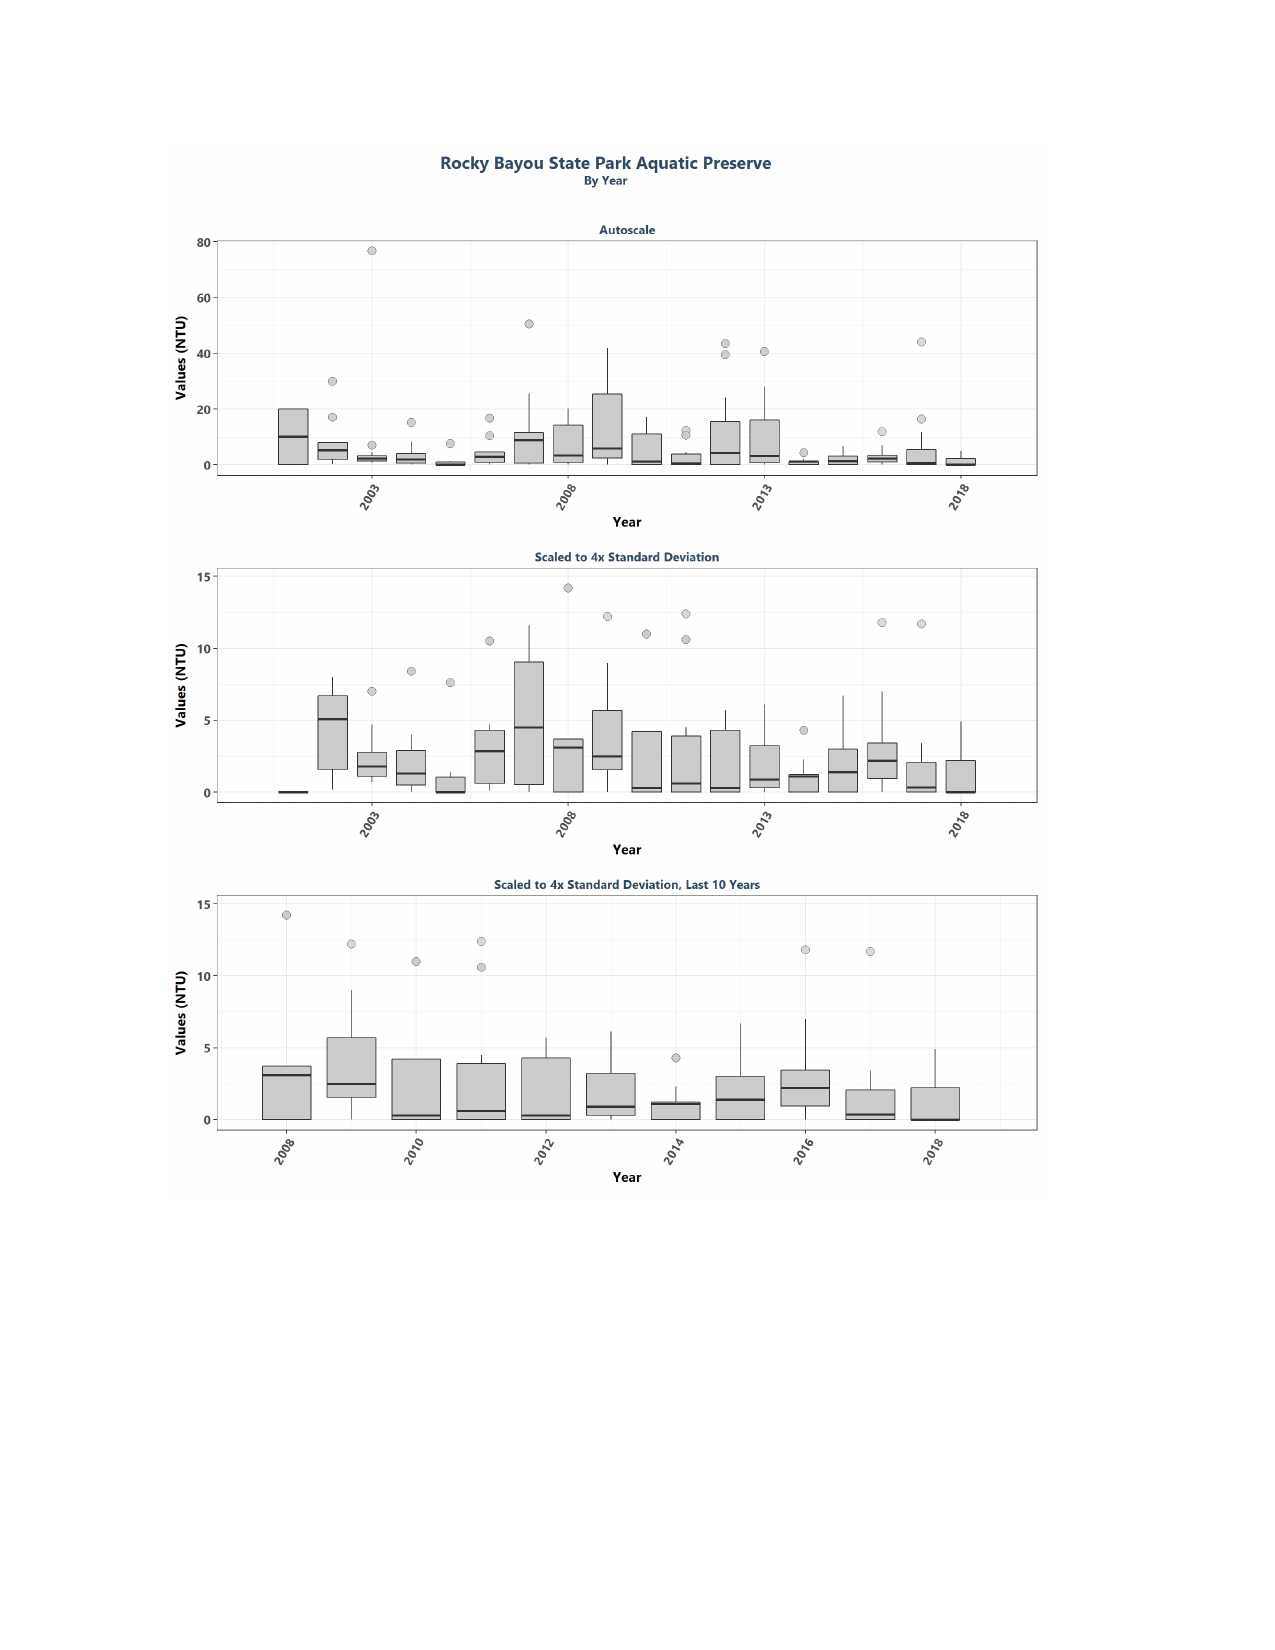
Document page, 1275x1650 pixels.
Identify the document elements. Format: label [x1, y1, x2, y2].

picture [168, 150, 1044, 1200]
